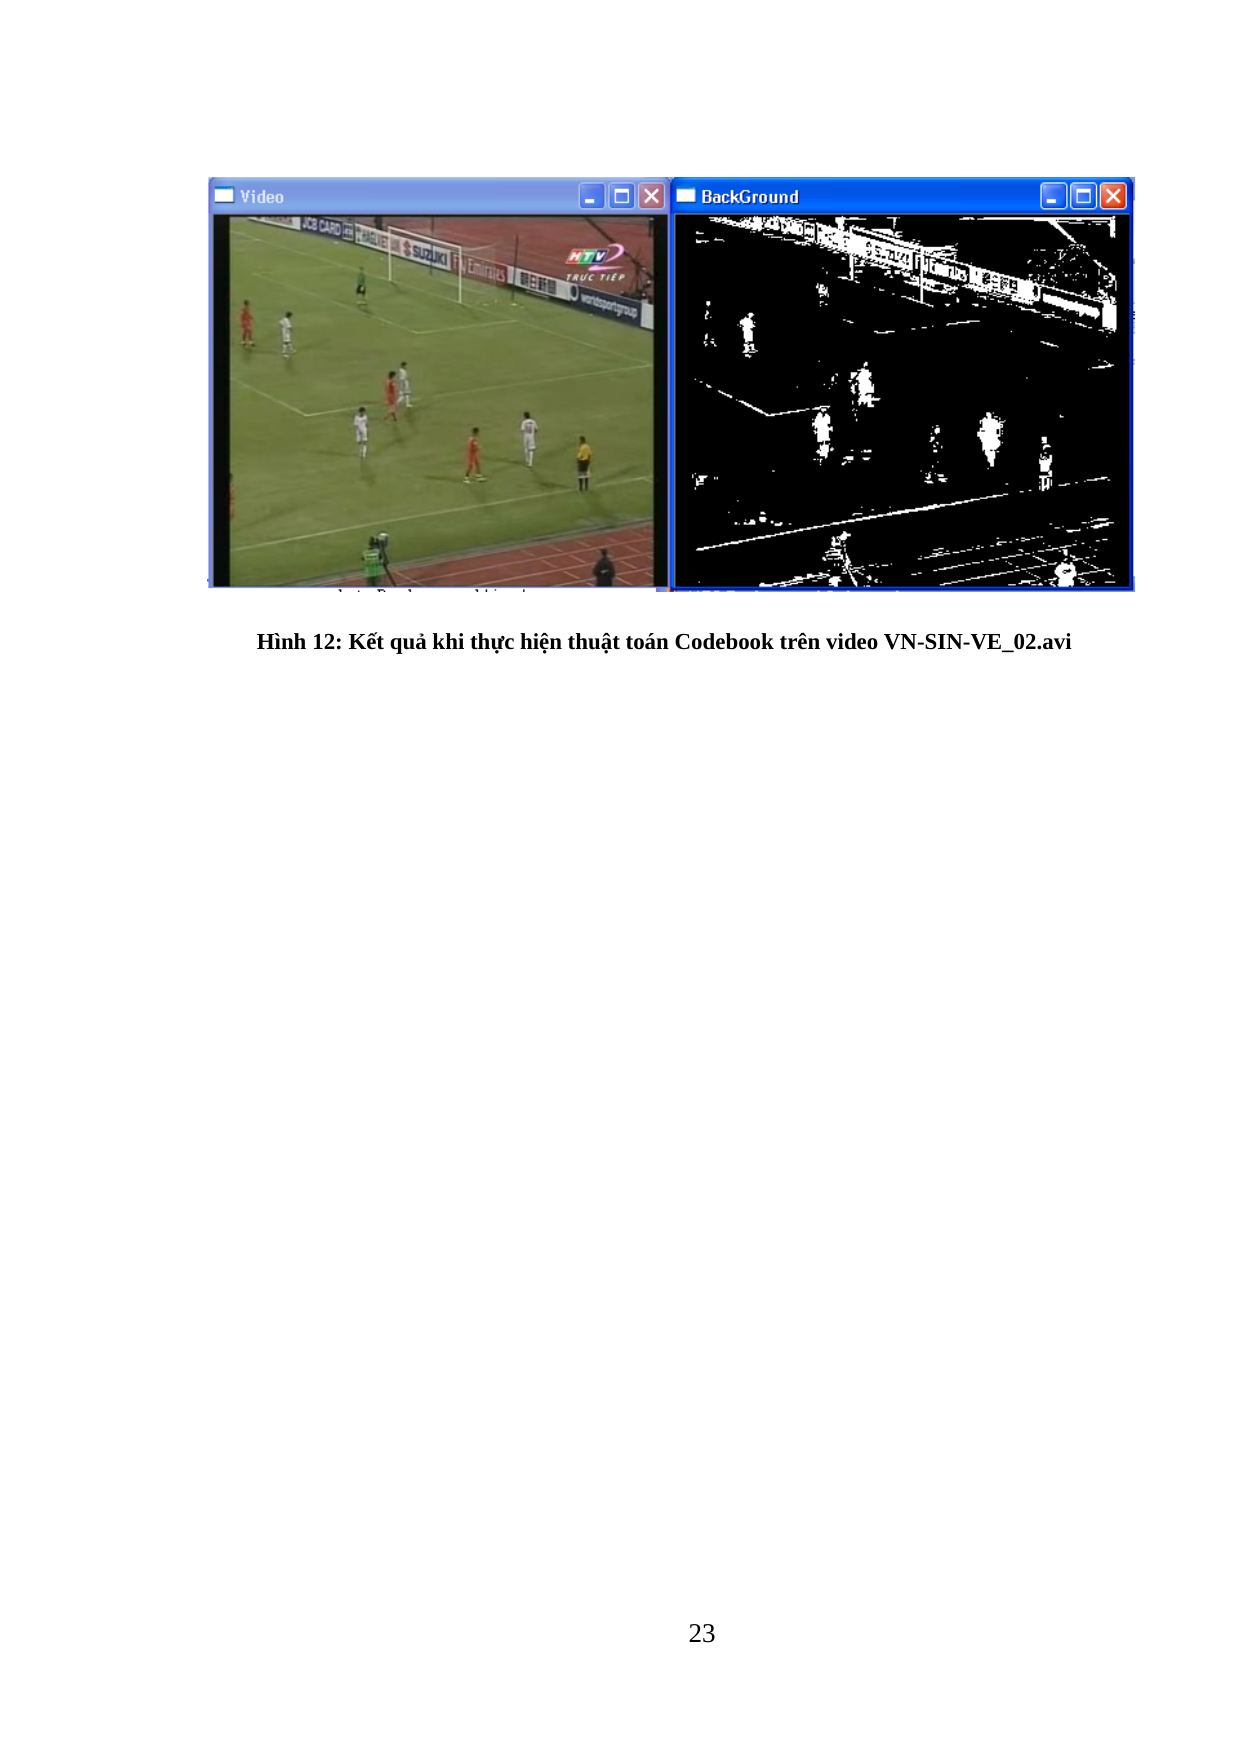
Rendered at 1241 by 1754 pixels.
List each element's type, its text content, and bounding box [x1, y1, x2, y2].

picture [207, 177, 1135, 592]
